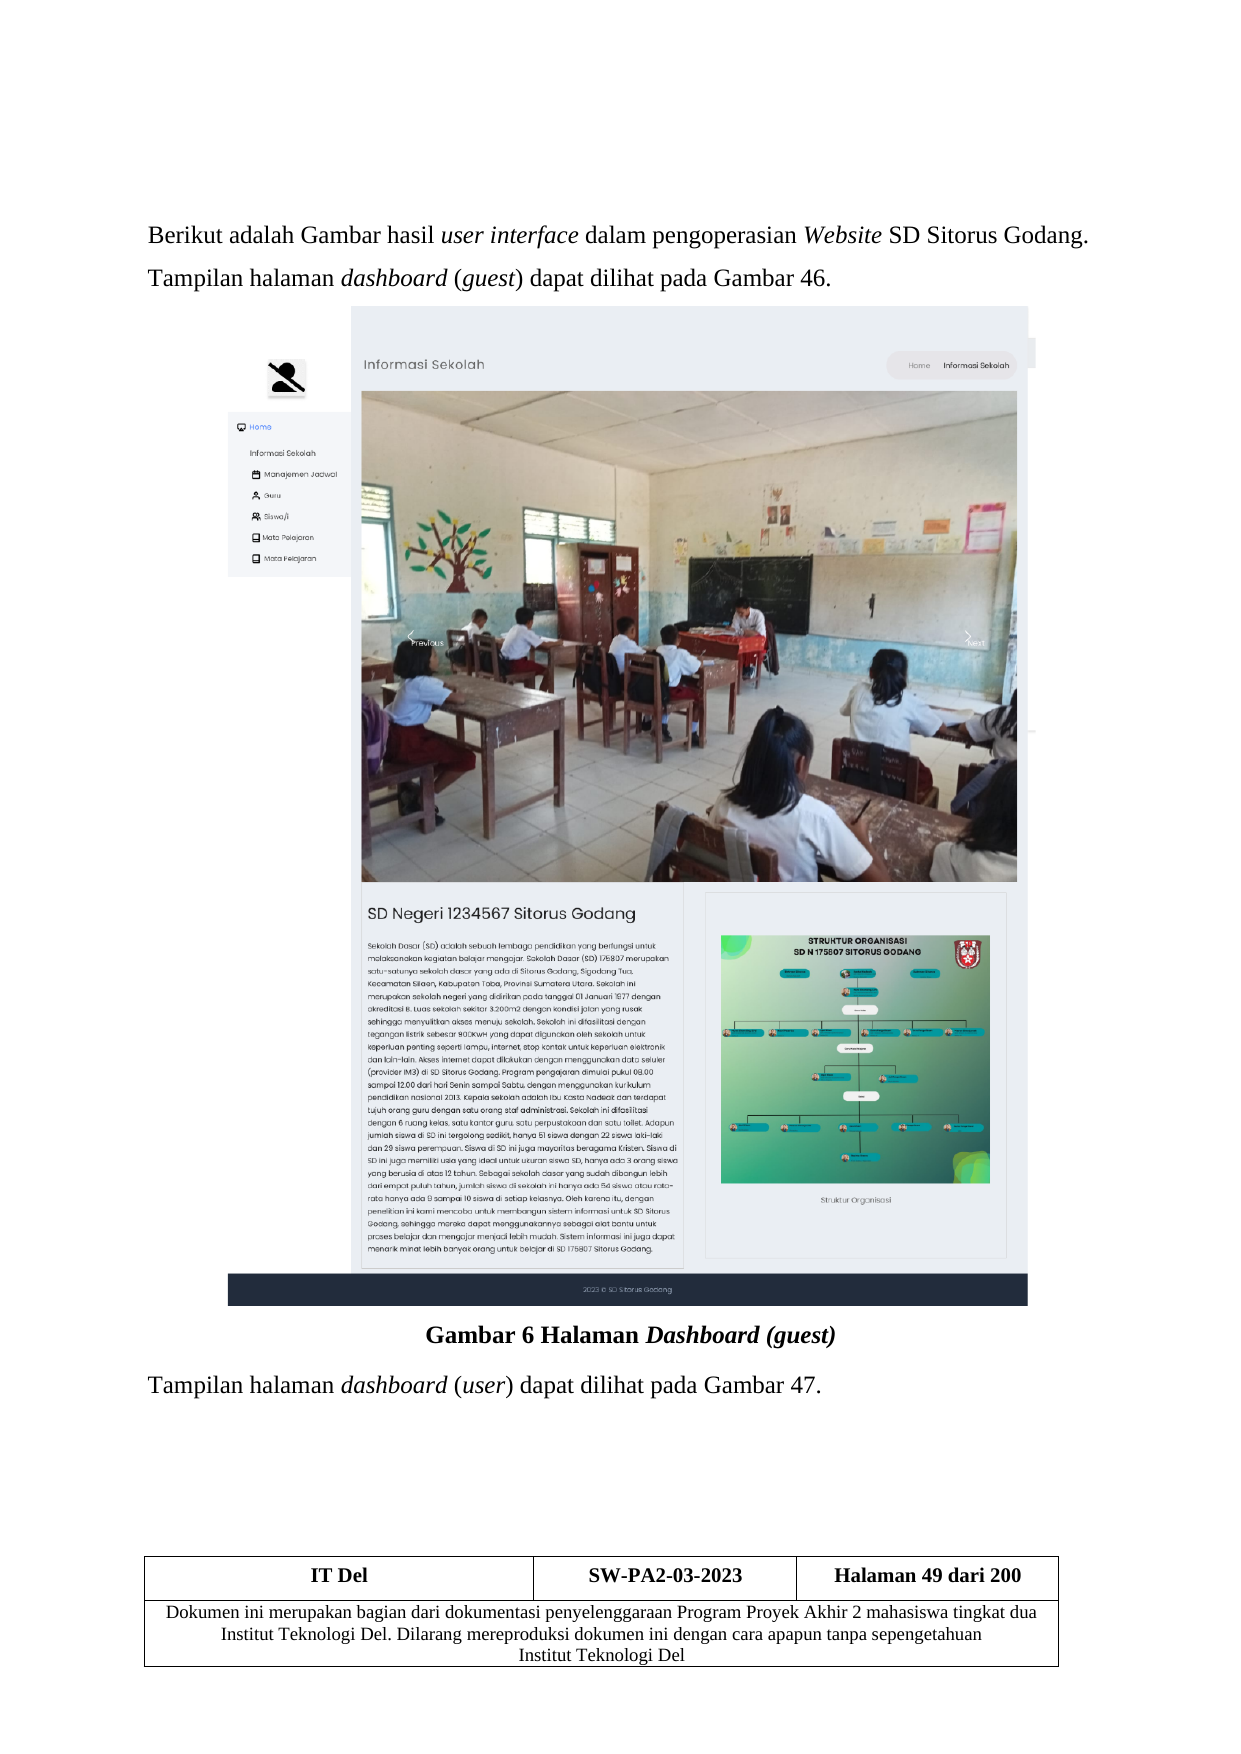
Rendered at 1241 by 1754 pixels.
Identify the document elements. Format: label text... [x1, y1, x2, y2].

picture [227, 306, 1036, 1306]
text Tampilan halaman dashboard (guest) dapat dilihat pada Gambar 46. [147, 263, 1116, 292]
text Tampilan halaman dashboard (user) dapat dilihat pada Gambar 47. [147, 1370, 1116, 1398]
text Berikut adalah Gambar hasil user interface dalam pengoperasian Website SD Sitorus Godang. [148, 220, 1116, 249]
